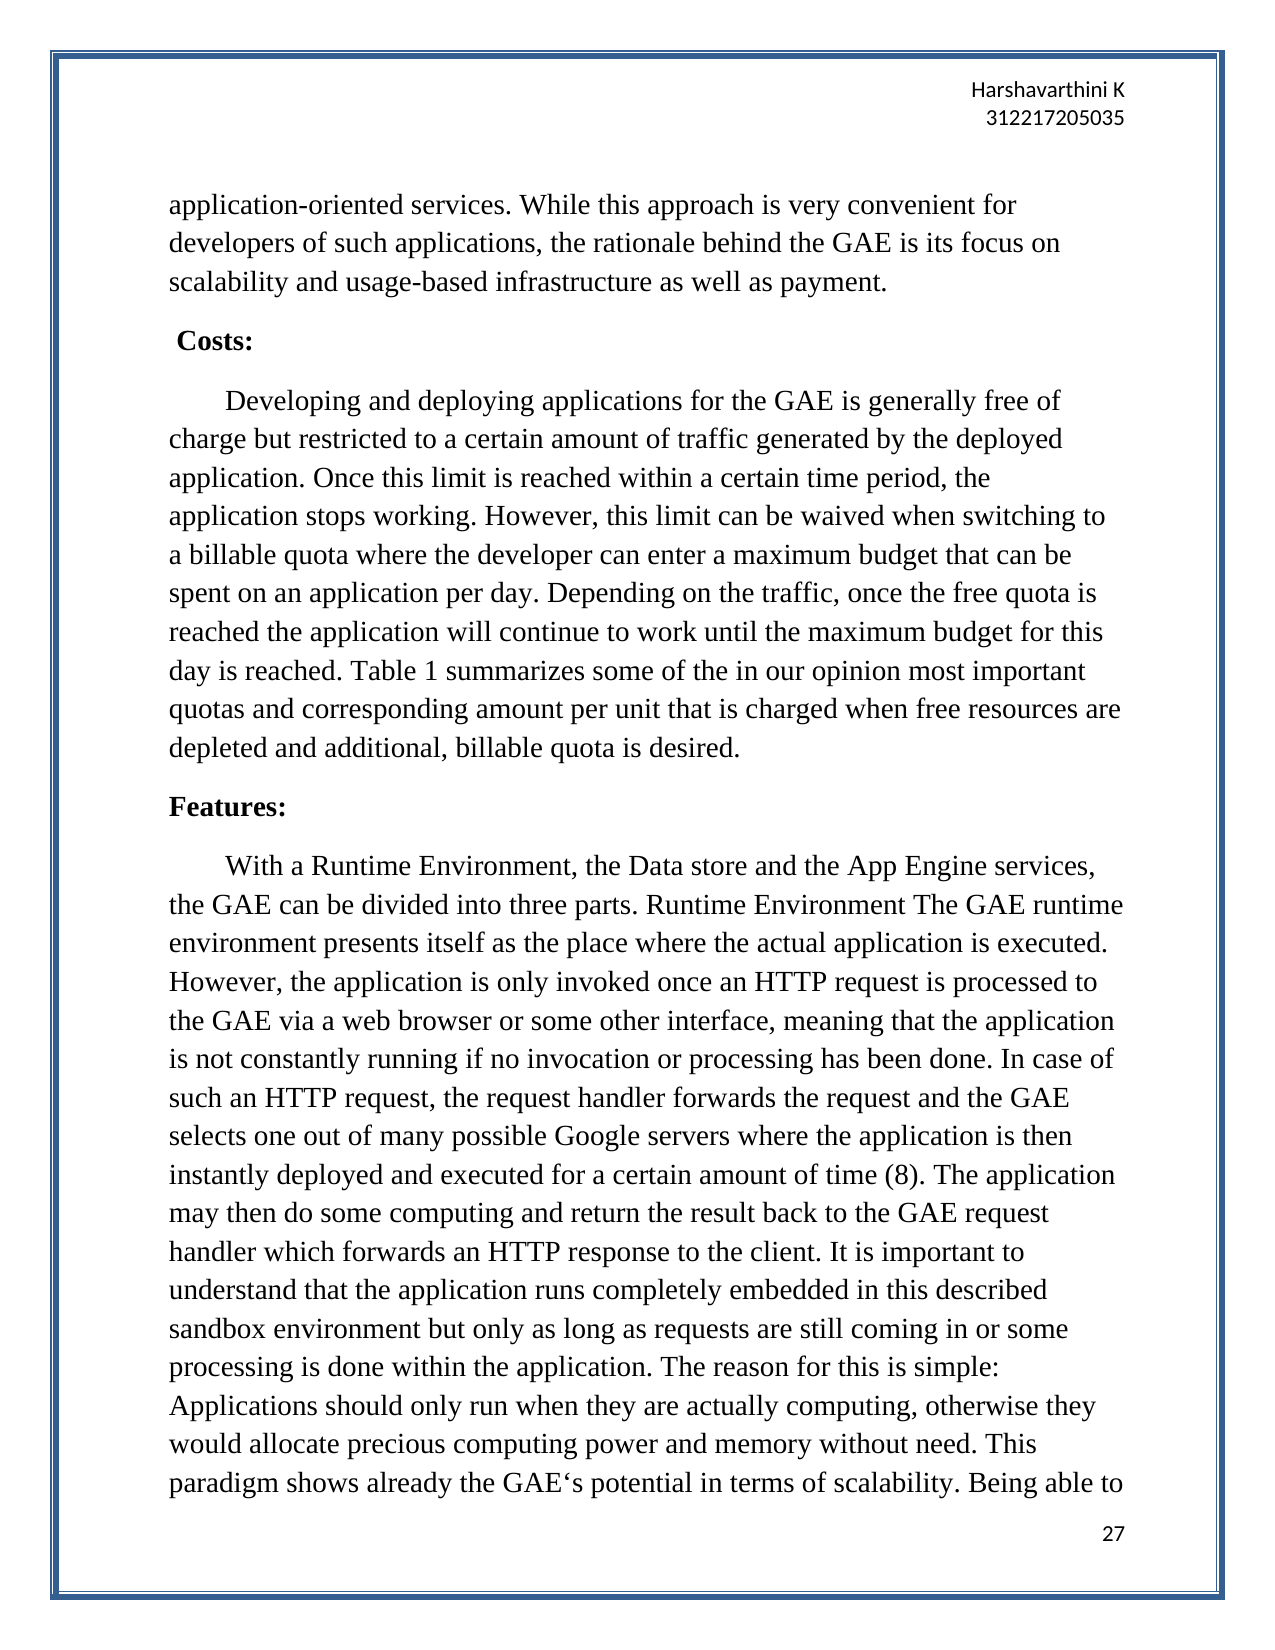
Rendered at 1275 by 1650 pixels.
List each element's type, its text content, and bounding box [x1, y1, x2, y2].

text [169, 848, 1125, 1499]
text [169, 187, 1125, 298]
text Costs: [169, 323, 1125, 357]
text Features: [169, 789, 1125, 823]
text Developing and deploying applications for the GAE is generally free of charge but restricted to a certain amount of traffic generated by the deployed application. Once this limit is reached within a certain time period, the application stops working. However, this limit can be waived when switching to a billable quota where the developer can enter a maximum budget that can be spent on an application per day. Depending on the traffic, once the free quota is reached the application will continue to work until the maximum budget for this day is reached. Table 1 summarizes some of the in our opinion most important quotas and corresponding amount per unit that is charged when free resources are depleted and additional, billable quota is desired. [169, 383, 1125, 763]
